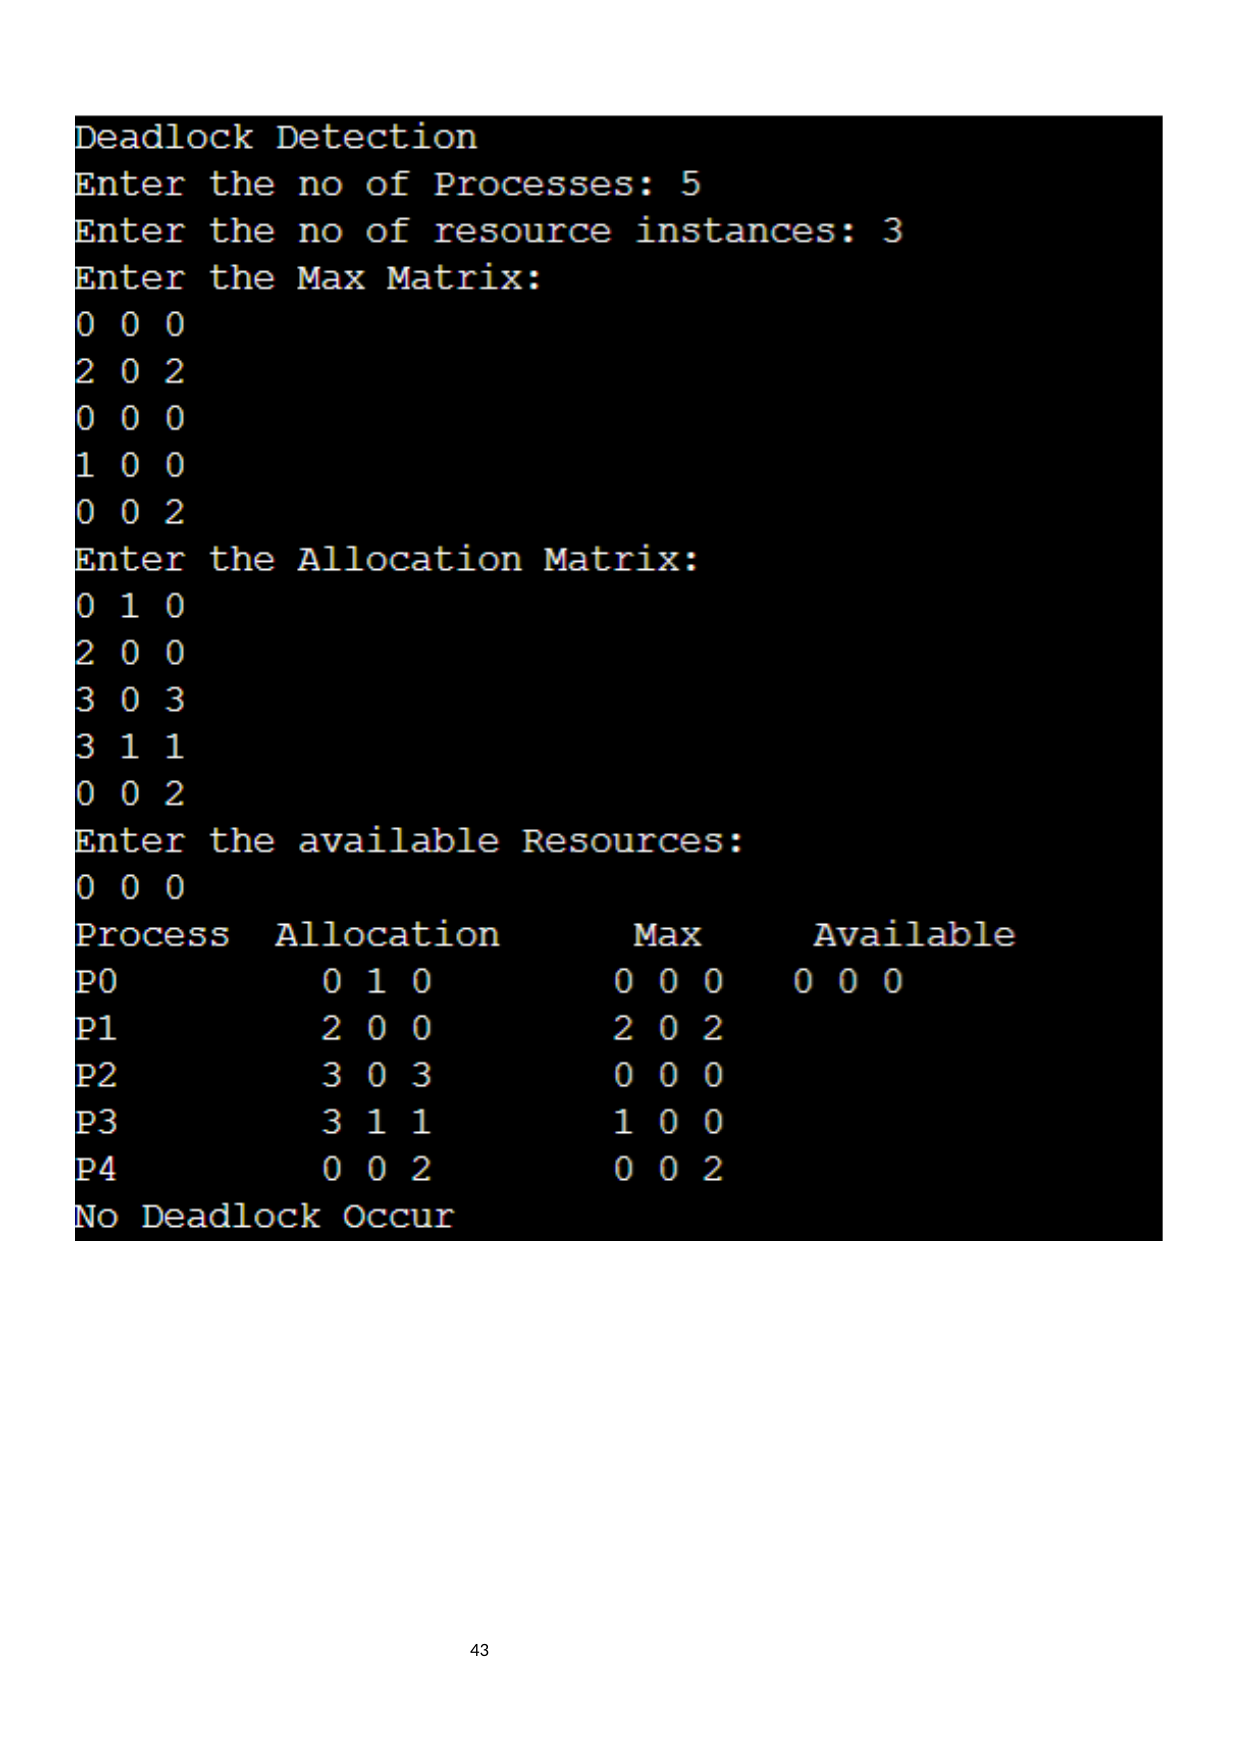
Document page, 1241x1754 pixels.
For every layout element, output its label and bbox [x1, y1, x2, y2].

picture [75, 115, 1163, 1241]
